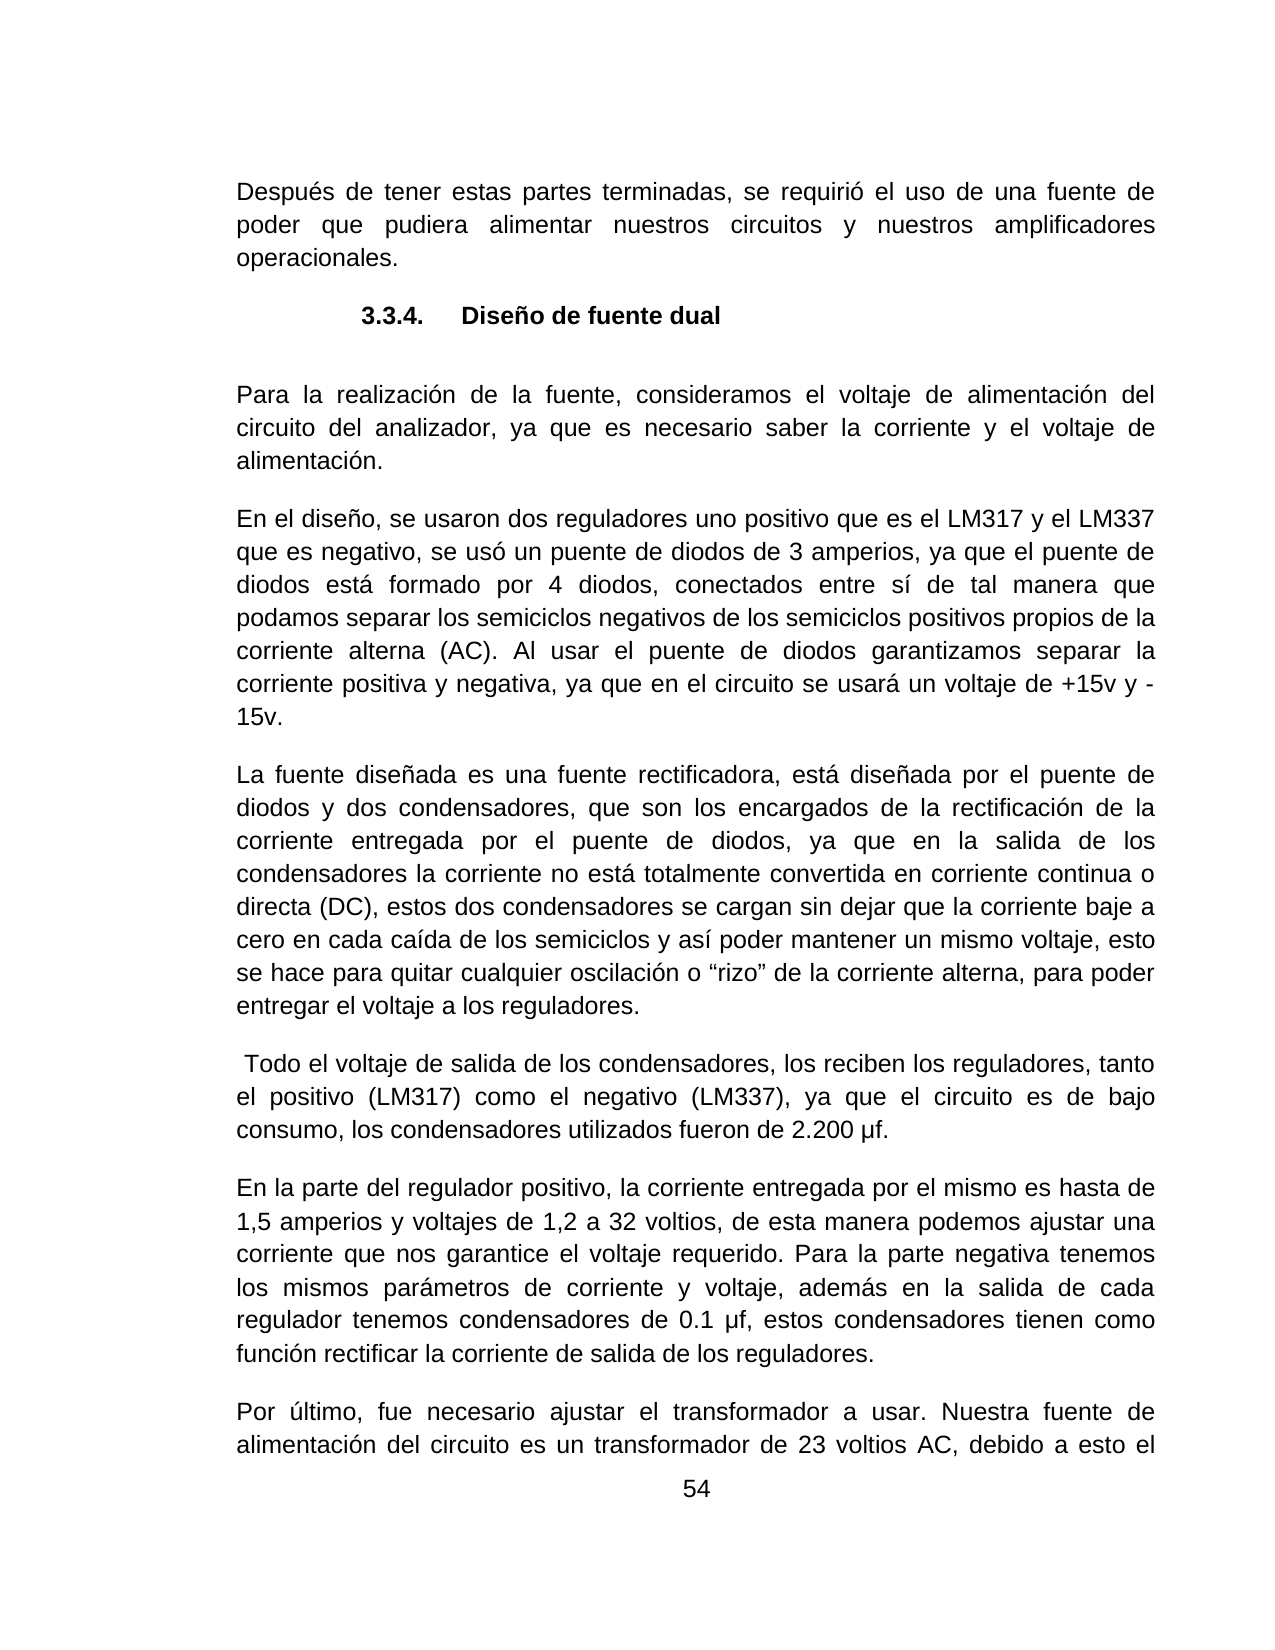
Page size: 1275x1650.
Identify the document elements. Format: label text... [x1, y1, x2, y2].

text Para la realización de la fuente, consideramos el voltaje de alimentación del circuito del analizador, ya que es necesario saber la corriente y el voltaje de alimentación. [236, 380, 1157, 475]
text En la parte del regulador positivo, la corriente entregada por el mismo es hasta de 1,5 amperios y voltajes de 1,2 a 32 voltios, de esta manera podemos ajustar una corriente que nos garantice el voltaje requerido. Para la parte negativa tenemos los mismos parámetros de corriente y voltaje, además en la salida de cada regulador tenemos condensadores de 0.1 μf, estos condensadores tienen como función rectificar la corriente de salida de los reguladores. [236, 1173, 1157, 1367]
text La fuente diseñada es una fuente rectificadora, está diseñada por el puente de diodos y dos condensadores, que son los encargados de la rectificación de la corriente entregada por el puente de diodos, ya que en la salida de los condensadores la corriente no está totalmente convertida en corriente continua o directa (DC), estos dos condensadores se cargan sin dejar que la corriente baje a cero en cada caída de los semiciclos y así poder mantener un mismo voltaje, esto se hace para quitar cualquier oscilación o “rizo” de la corriente alterna, para poder entregar el voltaje a los reguladores. [236, 760, 1157, 1020]
text Todo el voltaje de salida de los condensadores, los reciben los reguladores, tanto el positivo (LM317) como el negativo (LM337), ya que el circuito es de bajo consumo, los condensadores utilizados fueron de 2.200 μf. [236, 1049, 1157, 1144]
text Después de tener estas partes terminadas, se requirió el uso de una fuente de poder que pudiera alimentar nuestros circuitos y nuestros amplificadores operacionales. [236, 177, 1157, 272]
text En el diseño, se usaron dos reguladores uno positivo que es el LM317 y el LM337 que es negativo, se usó un puente de diodos de 3 amperios, ya que el puente de diodos está formado por 4 diodos, conectados entre sí de tal manera que podamos separar los semiciclos negativos de los semiciclos positivos propios de la corriente alterna (AC). Al usar el puente de diodos garantizamos separar la corriente positiva y negativa, ya que en el circuito se usará un voltaje de +15v y -15v. [236, 504, 1157, 731]
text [236, 1397, 1157, 1458]
subtitle Diseño de fuente dual [424, 301, 1157, 330]
